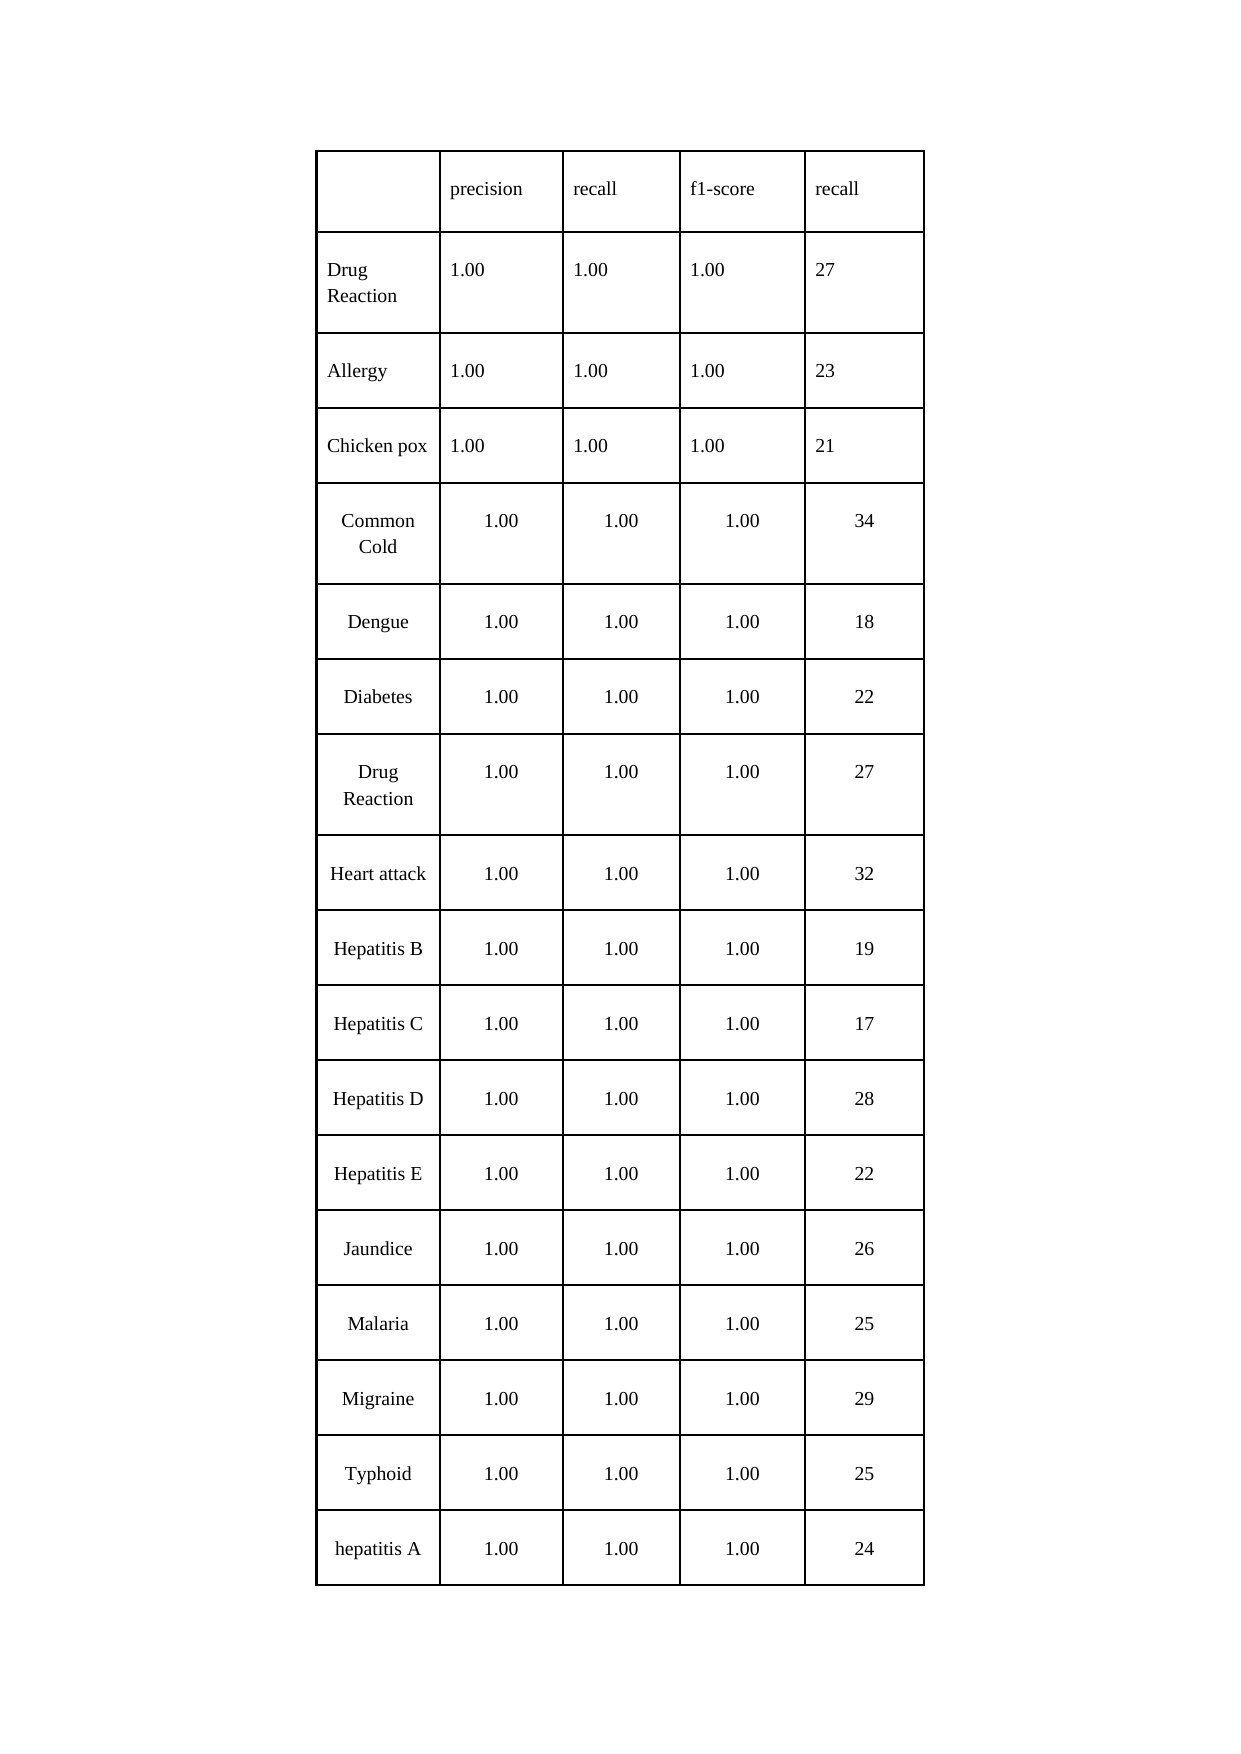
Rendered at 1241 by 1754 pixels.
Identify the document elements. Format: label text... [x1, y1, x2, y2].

table_cell 29 [806, 1361, 923, 1434]
table_cell 1.00 [441, 1061, 562, 1134]
table_cell 1.00 [564, 334, 679, 407]
table_cell 1.00 [564, 836, 679, 909]
table_header precision [441, 152, 562, 231]
table_cell 1.00 [441, 1436, 562, 1509]
table_cell 1.00 [564, 660, 679, 733]
table_cell 1.00 [564, 585, 679, 658]
table_cell 1.00 [441, 585, 562, 658]
table_cell Chicken pox [318, 409, 439, 482]
table_cell 1.00 [441, 233, 562, 332]
table_cell Migraine [318, 1361, 439, 1434]
table_cell 28 [806, 1061, 923, 1134]
table_cell 1.00 [681, 911, 804, 984]
table_cell 1.00 [564, 735, 679, 834]
table_cell 1.00 [564, 409, 679, 482]
table_cell 25 [806, 1286, 923, 1359]
table_cell 1.00 [681, 1511, 804, 1584]
table_cell 1.00 [441, 986, 562, 1059]
table_cell 17 [806, 986, 923, 1059]
table_cell 32 [806, 836, 923, 909]
table_header recall [564, 152, 679, 231]
table_cell hepatitis A [318, 1511, 439, 1584]
table_cell 25 [806, 1436, 923, 1509]
table_cell 26 [806, 1211, 923, 1284]
table_cell Typhoid [318, 1436, 439, 1509]
table_cell 1.00 [681, 1136, 804, 1209]
table_cell Malaria [318, 1286, 439, 1359]
table_cell Hepatitis B [318, 911, 439, 984]
table_cell 1.00 [441, 735, 562, 834]
table_cell Drug Reaction [318, 233, 439, 332]
table_cell 1.00 [564, 233, 679, 332]
table_cell 22 [806, 660, 923, 733]
table_cell Diabetes [318, 660, 439, 733]
table_cell Common Cold [318, 484, 439, 583]
table_cell Heart attack [318, 836, 439, 909]
table_cell Hepatitis C [318, 986, 439, 1059]
table_cell 22 [806, 1136, 923, 1209]
table_cell 18 [806, 585, 923, 658]
table_cell Hepatitis E [318, 1136, 439, 1209]
table_cell 1.00 [681, 1361, 804, 1434]
table_cell 1.00 [564, 986, 679, 1059]
table_cell 23 [806, 334, 923, 407]
table_cell 1.00 [441, 660, 562, 733]
table_cell 1.00 [441, 1511, 562, 1584]
table_cell 1.00 [681, 1436, 804, 1509]
table_cell Allergy [318, 334, 439, 407]
table_cell 1.00 [681, 334, 804, 407]
table_cell 1.00 [681, 484, 804, 583]
table_cell 1.00 [681, 585, 804, 658]
table_cell 34 [806, 484, 923, 583]
table_cell 1.00 [564, 1436, 679, 1509]
table_cell 1.00 [564, 1211, 679, 1284]
table_cell 1.00 [681, 1286, 804, 1359]
table_cell 1.00 [564, 1286, 679, 1359]
table_cell 21 [806, 409, 923, 482]
table_cell 27 [806, 735, 923, 834]
table_cell 1.00 [441, 911, 562, 984]
table_cell 1.00 [441, 1211, 562, 1284]
table_cell 1.00 [441, 484, 562, 583]
table_cell 1.00 [564, 1061, 679, 1134]
table_header recall [806, 152, 923, 231]
table_cell 1.00 [681, 986, 804, 1059]
table_cell 1.00 [681, 660, 804, 733]
table_cell 1.00 [681, 409, 804, 482]
table_cell 1.00 [564, 1136, 679, 1209]
table_cell 27 [806, 233, 923, 332]
table_cell 1.00 [441, 334, 562, 407]
table_cell 1.00 [564, 1511, 679, 1584]
table_cell Jaundice [318, 1211, 439, 1284]
table_cell 1.00 [681, 735, 804, 834]
table_header [318, 152, 439, 231]
table_cell 1.00 [564, 1361, 679, 1434]
table_cell 1.00 [681, 836, 804, 909]
table_cell Hepatitis D [318, 1061, 439, 1134]
table_cell Dengue [318, 585, 439, 658]
table_cell 1.00 [681, 233, 804, 332]
table_cell 1.00 [441, 836, 562, 909]
table_cell 19 [806, 911, 923, 984]
table_cell 1.00 [564, 484, 679, 583]
table_cell 1.00 [441, 409, 562, 482]
table_cell 1.00 [441, 1286, 562, 1359]
table_cell 1.00 [681, 1061, 804, 1134]
table_cell 1.00 [681, 1211, 804, 1284]
table_cell 1.00 [441, 1361, 562, 1434]
table_cell Drug Reaction [318, 735, 439, 834]
table_cell 24 [806, 1511, 923, 1584]
table_cell 1.00 [441, 1136, 562, 1209]
table_cell 1.00 [564, 911, 679, 984]
table_header f1-score [681, 152, 804, 231]
